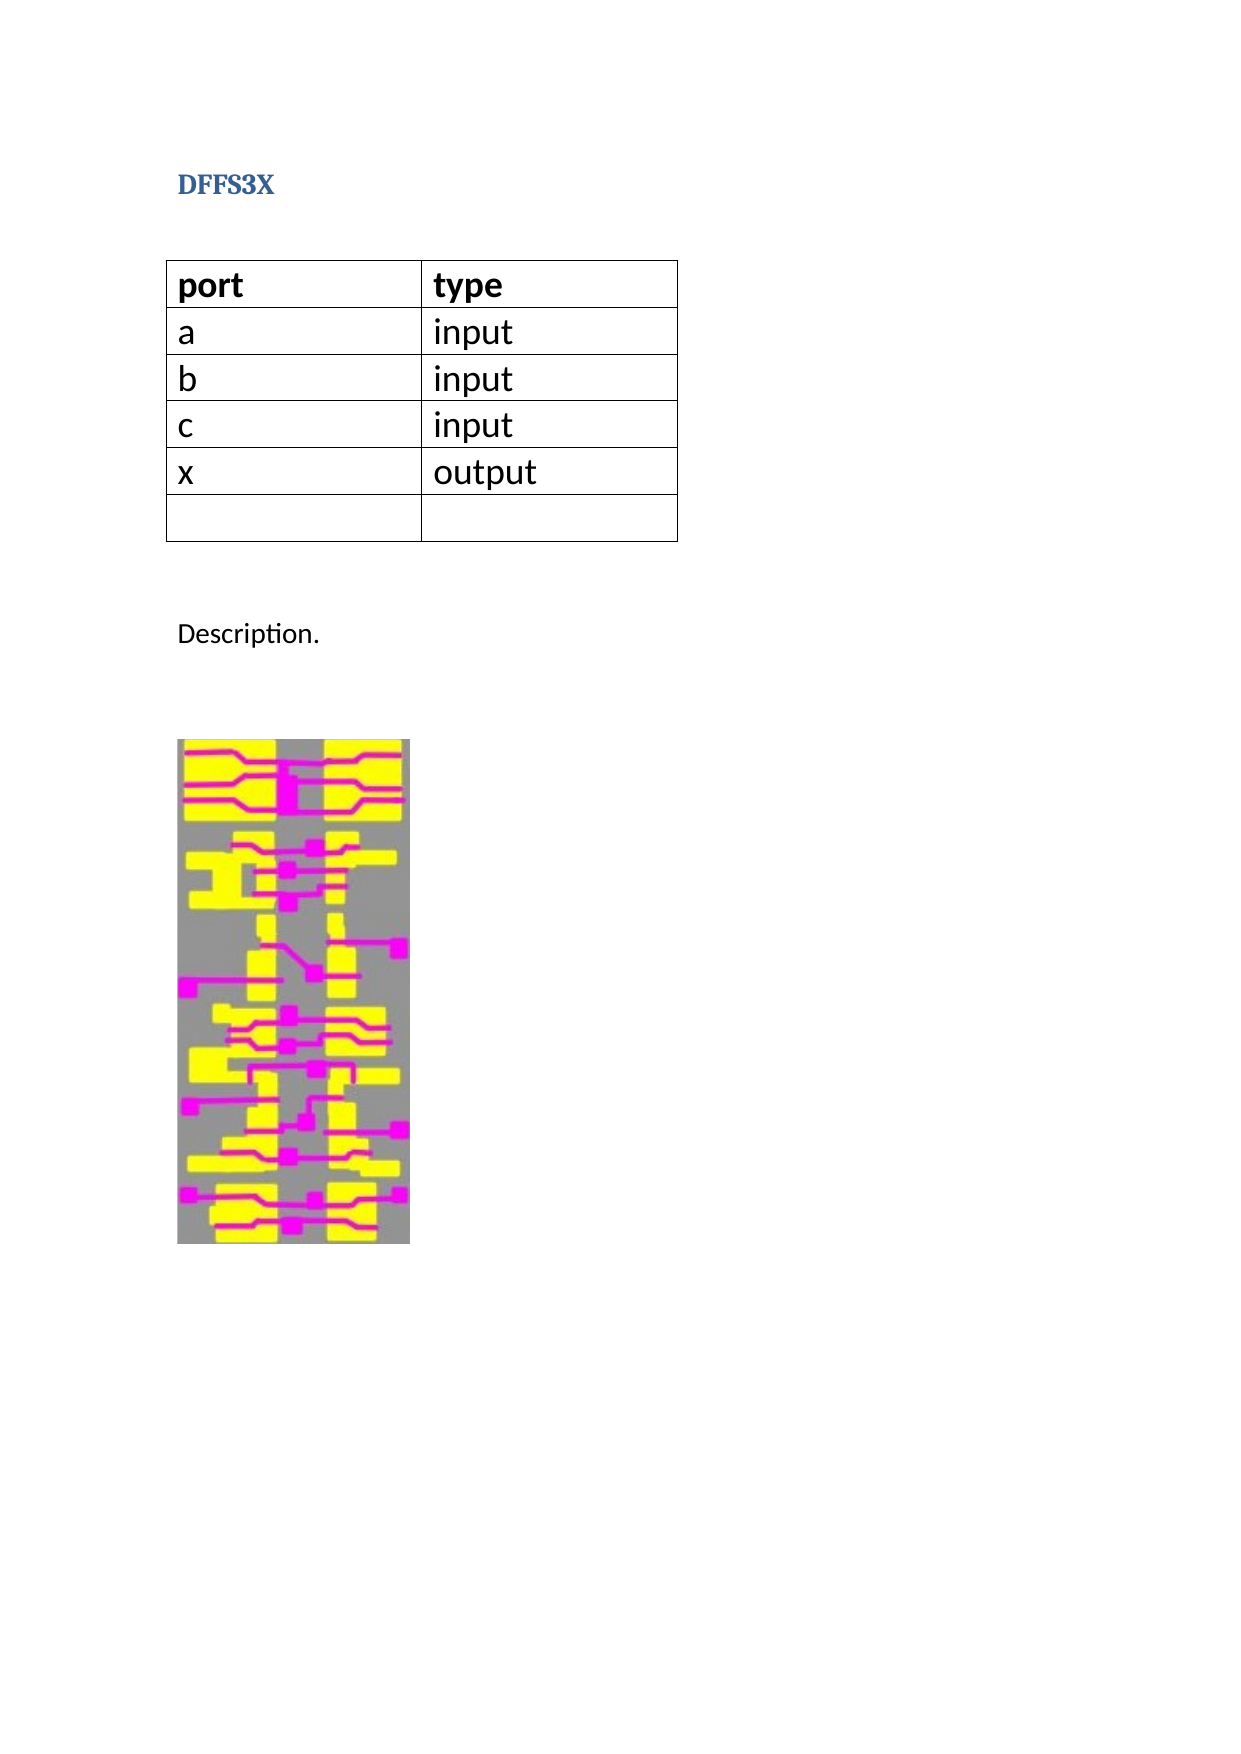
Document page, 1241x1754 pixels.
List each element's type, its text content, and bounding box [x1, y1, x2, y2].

table_header port [167, 261, 421, 307]
table_cell c [167, 401, 421, 447]
table_cell b [167, 355, 421, 400]
subtitle DFFS3X [177, 168, 1152, 202]
table_cell [167, 495, 421, 541]
table_cell input [422, 308, 677, 353]
table_cell x [167, 448, 421, 494]
table_cell a [167, 308, 421, 353]
table_header type [422, 261, 677, 307]
table_cell input [422, 355, 677, 400]
text Description. [177, 616, 1152, 651]
table_cell [422, 495, 677, 541]
table_cell input [422, 401, 677, 447]
table_cell output [422, 448, 677, 494]
picture [177, 739, 410, 1244]
